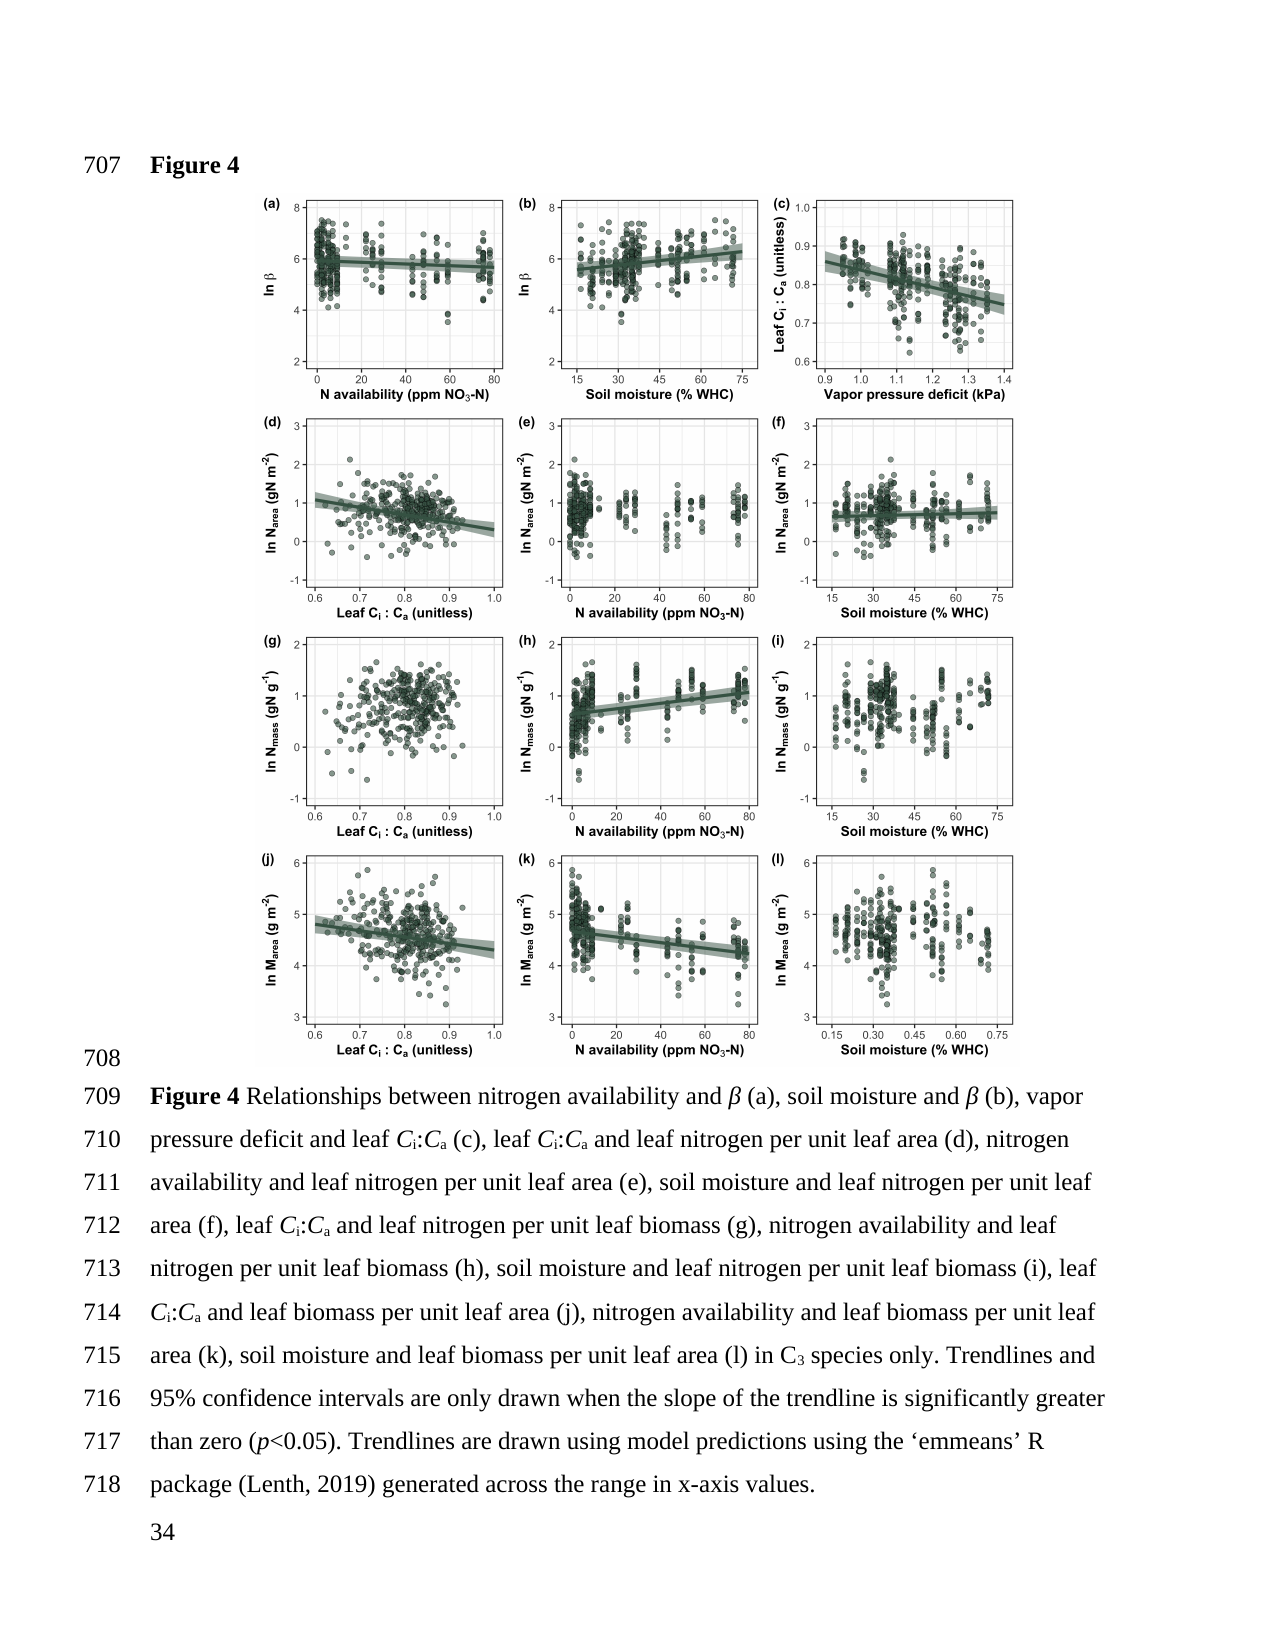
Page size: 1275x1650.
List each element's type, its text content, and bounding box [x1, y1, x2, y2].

text Figure 4 [150, 150, 1125, 179]
text Figure 4 Relationships between nitrogen availability and β (a), soil moisture and β (b), vapor pressure deficit and leaf Ci:Ca (c), leaf Ci:Ca and leaf nitrogen per unit leaf area (d), nitrogen availability and leaf nitrogen per unit leaf area (e), soil moisture and leaf nitrogen per unit leaf area (f), leaf Ci:Ca and leaf nitrogen per unit leaf biomass (g), nitrogen availability and leaf nitrogen per unit leaf biomass (h), soil moisture and leaf nitrogen per unit leaf biomass (i), leaf Ci:Ca and leaf biomass per unit leaf area (j), nitrogen availability and leaf biomass per unit leaf area (k), soil moisture and leaf biomass per unit leaf area (l) in C3 species only. Trendlines and 95% confidence intervals are only drawn when the slope of the trendline is significantly greater than zero (p<0.05). Trendlines are drawn using model predictions using the ‘emmeans’ R package (Lenth, 2019) generated across the range in x-axis values. [150, 1081, 1125, 1498]
